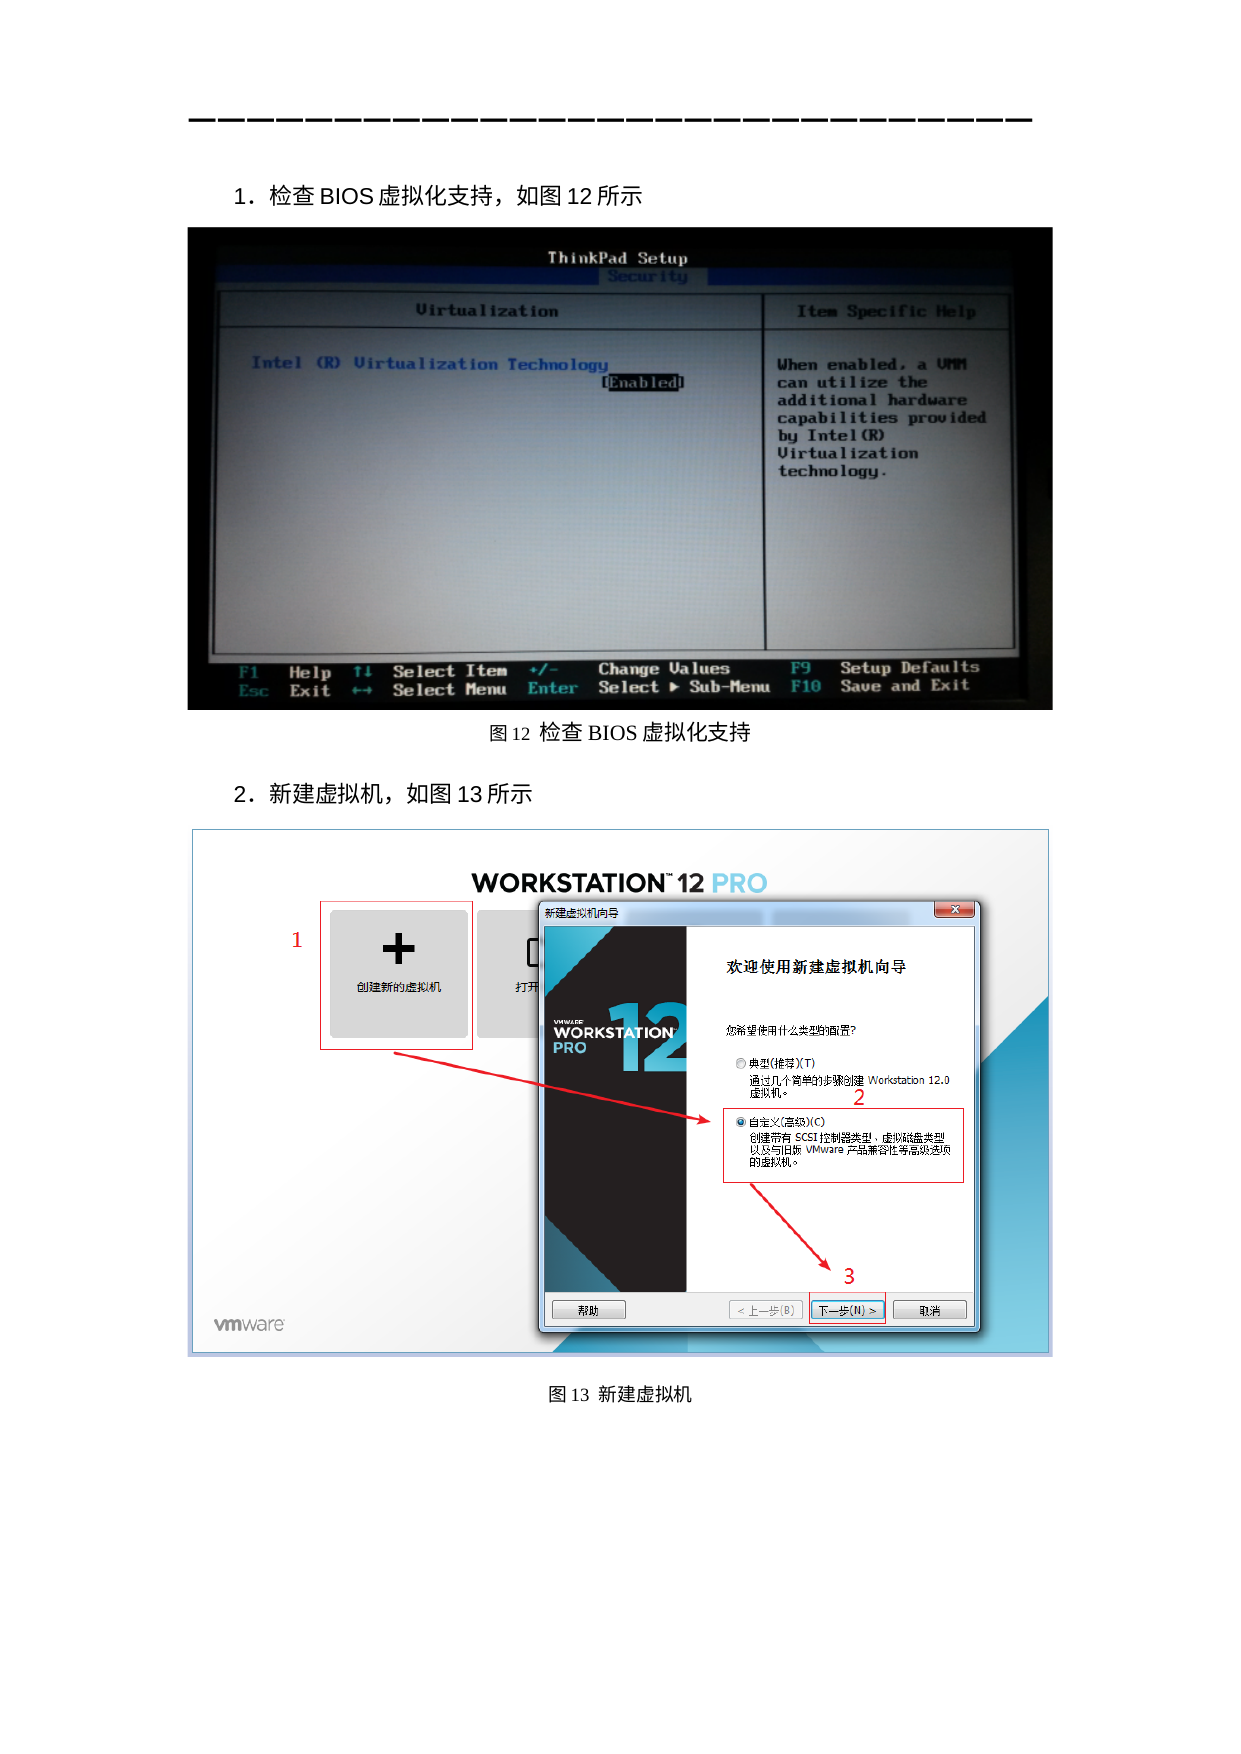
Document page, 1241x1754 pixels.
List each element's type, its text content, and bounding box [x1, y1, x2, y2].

text 图12 检查BIOS虚拟化支持 [187, 714, 1053, 747]
picture [187, 227, 1053, 710]
text 图13 新建虚拟机 [187, 1377, 1053, 1410]
text 1．检查BIOS虚拟化支持，如图12所示 [187, 162, 1053, 227]
text 2．新建虚拟机，如图13所示 [187, 760, 1053, 825]
picture [187, 825, 1053, 1357]
